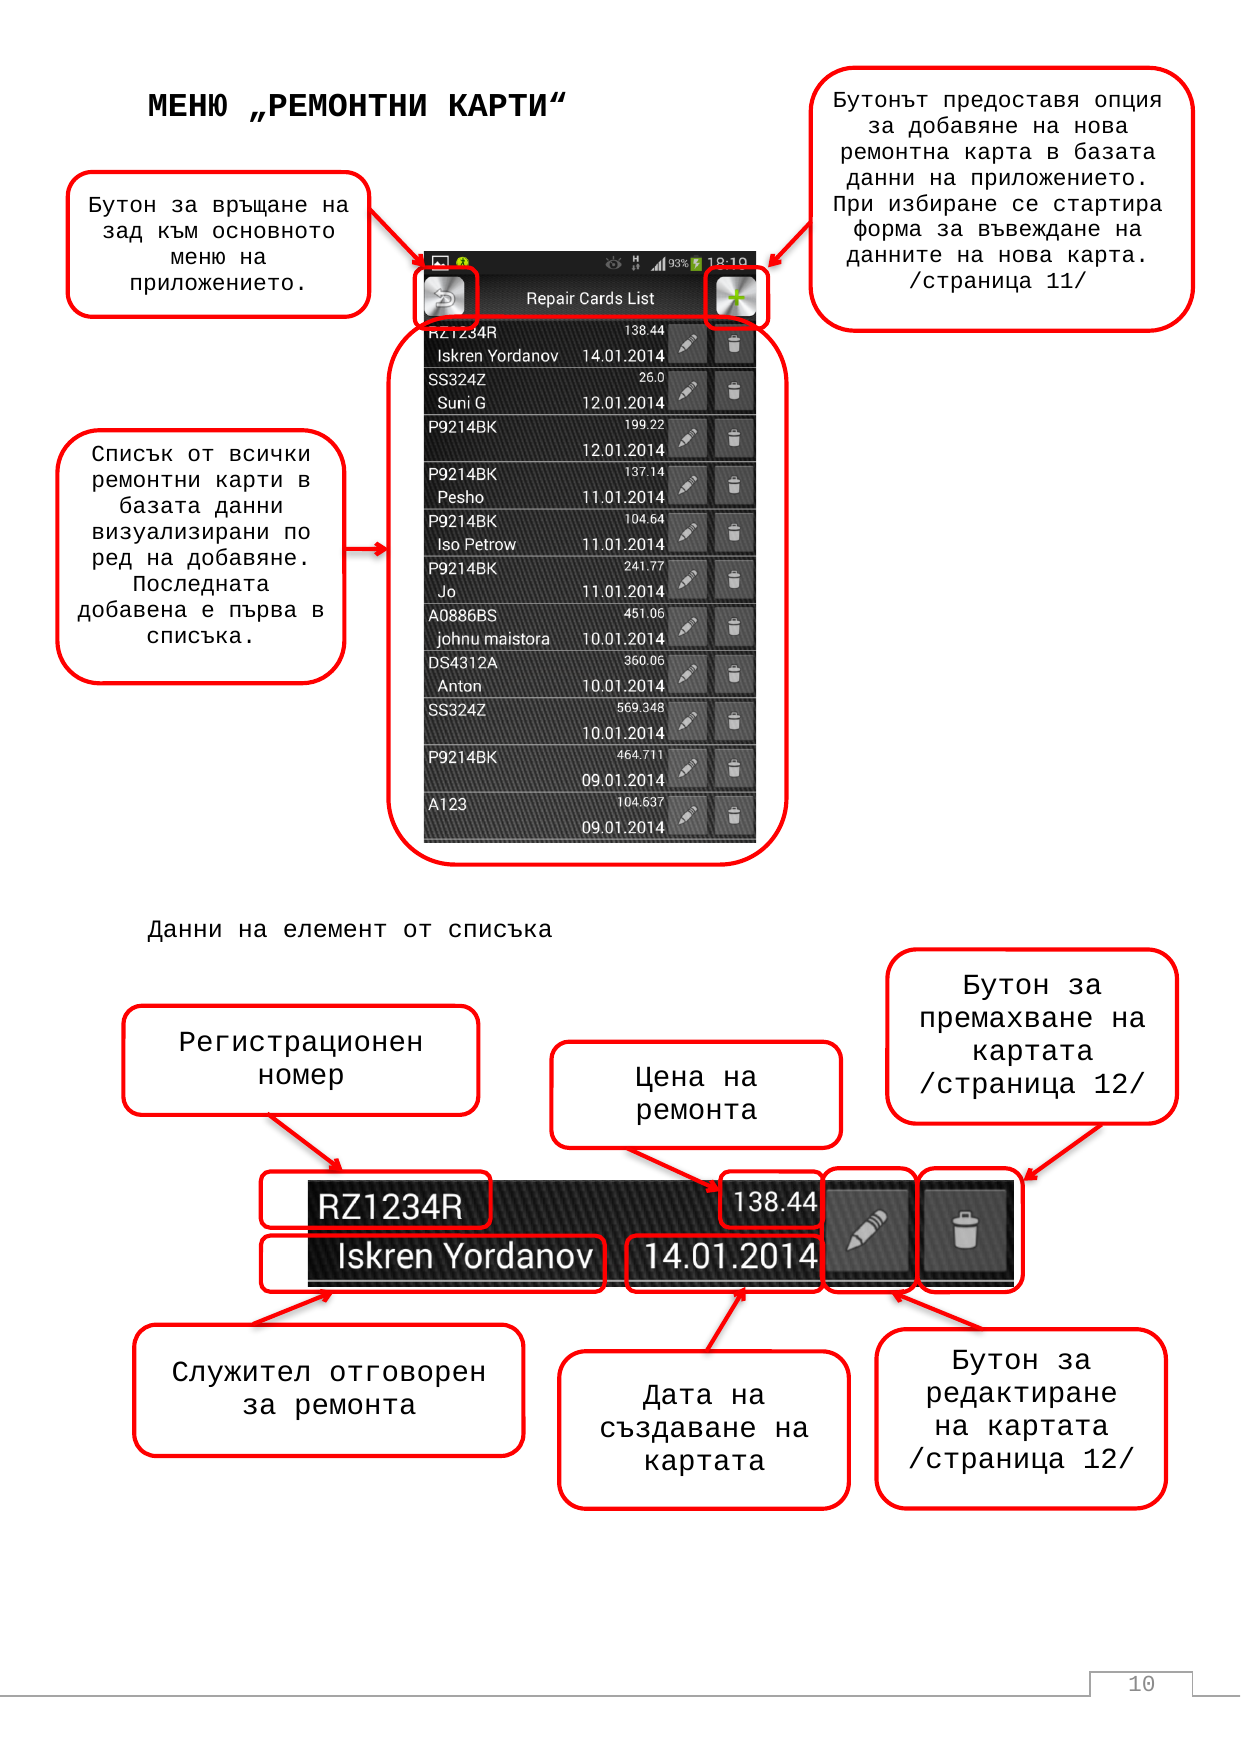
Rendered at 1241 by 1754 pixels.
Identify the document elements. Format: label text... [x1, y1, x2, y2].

picture [307, 1180, 819, 1287]
picture [423, 251, 757, 314]
picture [920, 1180, 1014, 1287]
picture [307, 1238, 602, 1287]
picture [423, 319, 757, 843]
picture [708, 270, 757, 324]
text Данни на елемент от списъка [148, 917, 1093, 945]
text МЕНЮ „РЕМОНТНИ КАРТИ“ [813, 89, 1093, 126]
text МЕНЮ „РЕМОНТНИ КАРТИ“ [148, 89, 814, 126]
picture [824, 1180, 915, 1287]
picture [723, 1180, 820, 1225]
picture [629, 1238, 820, 1287]
picture [423, 270, 475, 321]
picture [708, 319, 747, 326]
picture [307, 1180, 488, 1225]
picture [428, 319, 475, 326]
